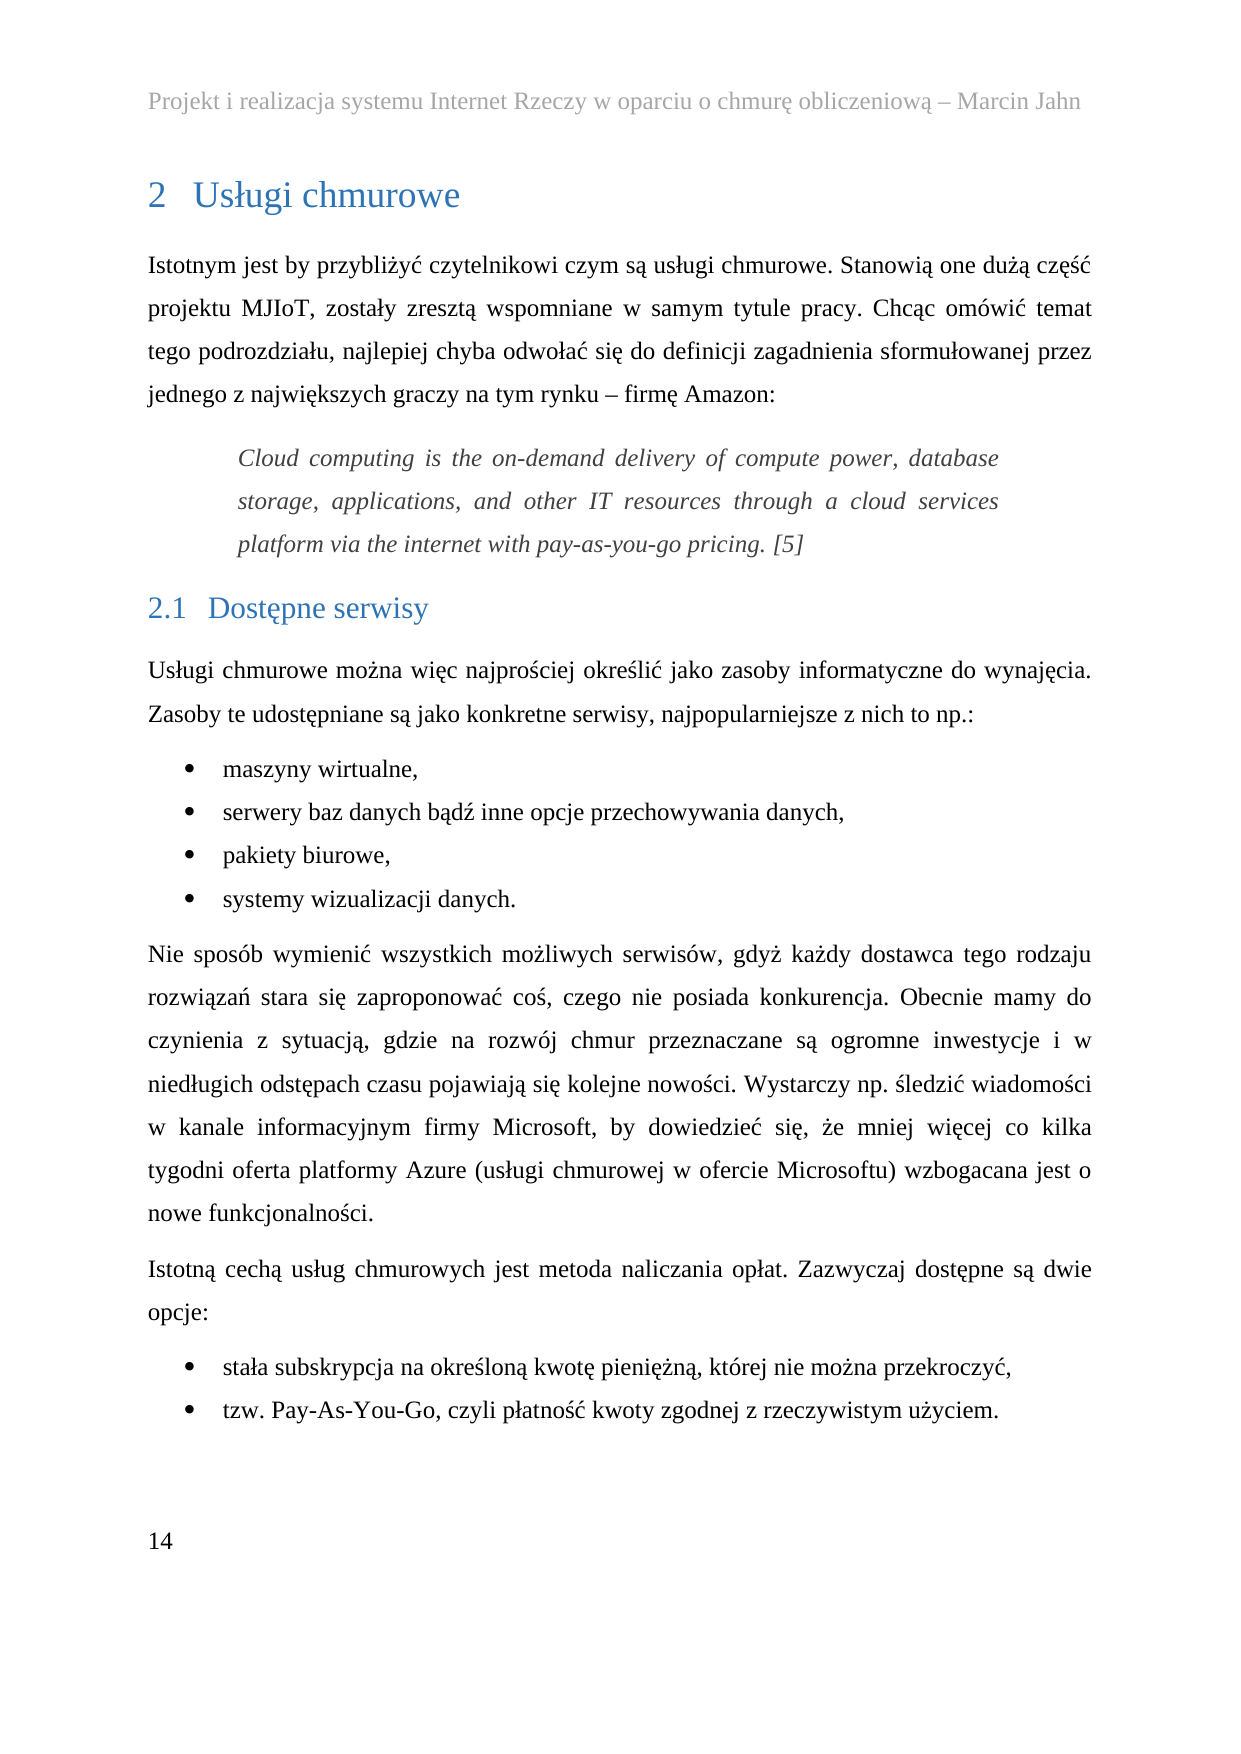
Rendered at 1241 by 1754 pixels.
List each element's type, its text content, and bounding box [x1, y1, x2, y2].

text Istotnym jest by przybliżyć czytelnikowi czym są usługi chmurowe. Stanowią one dużą część projektu MJIoT, zostały zresztą wspomniane w samym tytule pracy. Chcąc omówić temat tego podrozdziału, najlepiej chyba odwołać się do definicji zagadnienia sformułowanej przez jednego z największych graczy na tym rynku – firmę Amazon: [148, 250, 1093, 408]
list pakiety biurowe, [185, 841, 1093, 869]
list maszyny wirtualne, [185, 754, 1093, 783]
text Usługi chmurowe można więc najprościej określić jako zasoby informatyczne do wynajęcia. Zasoby te udostępniane są jako konkretne serwisy, najpopularniejsze z nich to np.: [148, 656, 1093, 727]
subtitle Usługi chmurowe [148, 173, 1093, 216]
text Nie sposób wymienić wszystkich możliwych serwisów, gdyż każdy dostawca tego rodzaju rozwiązań stara się zaproponować coś, czego nie posiada konkurencja. Obecnie mamy do czynienia z sytuacją, gdzie na rozwój chmur przeznaczane są ogromne inwestycje i w niedługich odstępach czasu pojawiają się kolejne nowości. Wystarczy np. śledzić wiadomości w kanale informacyjnym firmy Microsoft, by dowiedzieć się, że mniej więcej co kilka tygodni oferta platformy Azure (usługi chmurowej w ofercie Microsoftu) wzbogacana jest o nowe funkcjonalności. [148, 939, 1093, 1227]
text Cloud computing is the on-demand delivery of compute power, database storage, applications, and other IT resources through a cloud services platform via the internet with pay-as-you-go pricing. [238, 443, 1003, 558]
subtitle Dostępne serwisy [148, 589, 1093, 625]
list stała subskrypcja na określoną kwotę pieniężną, której nie można przekroczyć, [185, 1352, 1093, 1381]
text Istotną cechą usług chmurowych jest metoda naliczania opłat. Zazwyczaj dostępne są dwie opcje: [148, 1254, 1093, 1326]
list serwery baz danych bądź inne opcje przechowywania danych, [185, 797, 1093, 826]
list tzw. Pay-As-You-Go, czyli płatność kwoty zgodnej z rzeczywistym użyciem. [185, 1396, 1093, 1424]
list systemy wizualizacji danych. [185, 884, 1093, 912]
